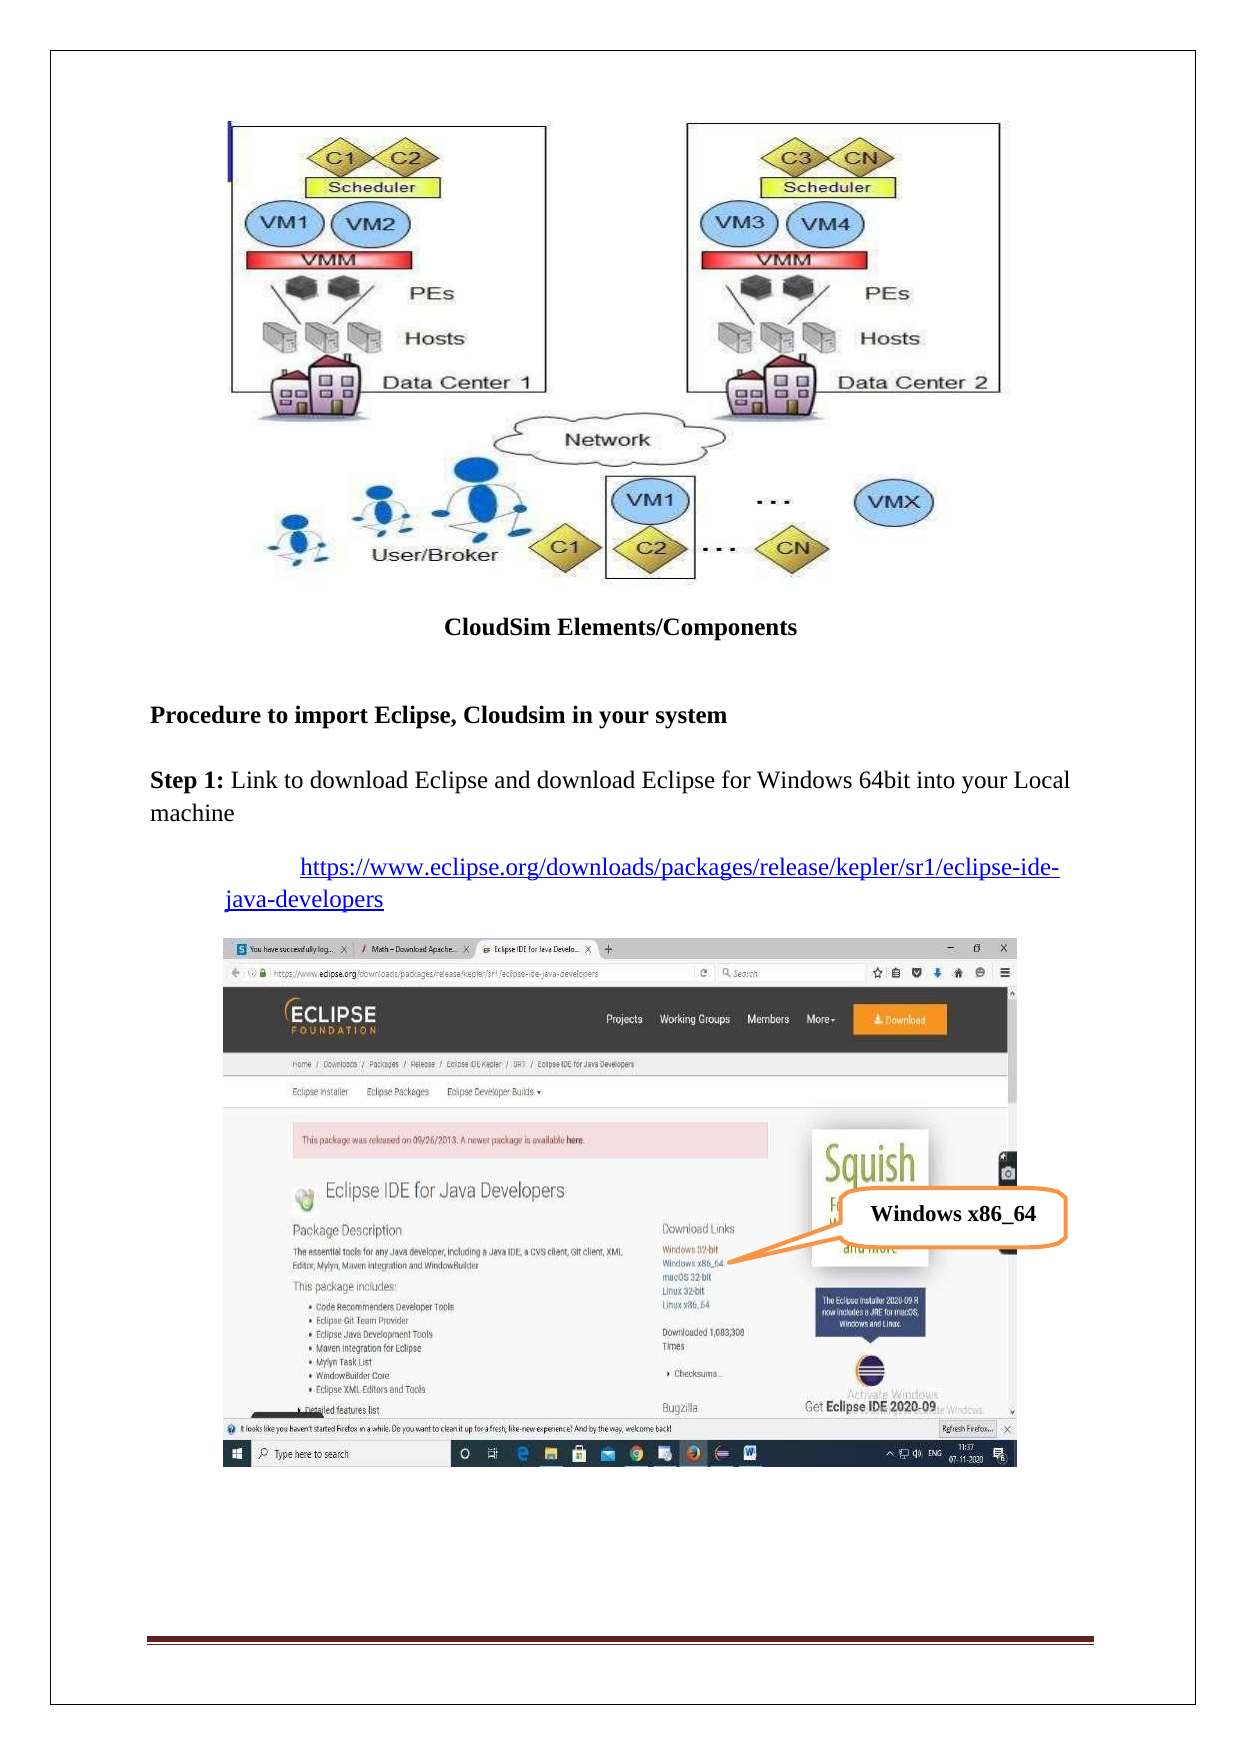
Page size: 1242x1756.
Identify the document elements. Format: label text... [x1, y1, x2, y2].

picture [227, 121, 1011, 587]
subtitle CloudSim Elements/Components [444, 612, 1195, 641]
text https://www.eclipse.org/downloads/packages/release/kepler/sr1/eclipse-ide- java-developers [225, 852, 1061, 913]
picture [223, 938, 1017, 1467]
text Step 1: Link to download Eclipse and download Eclipse for Windows 64bit into your Local machine [150, 765, 1073, 826]
text Procedure to import Eclipse, Cloudsim in your system [150, 700, 1195, 728]
